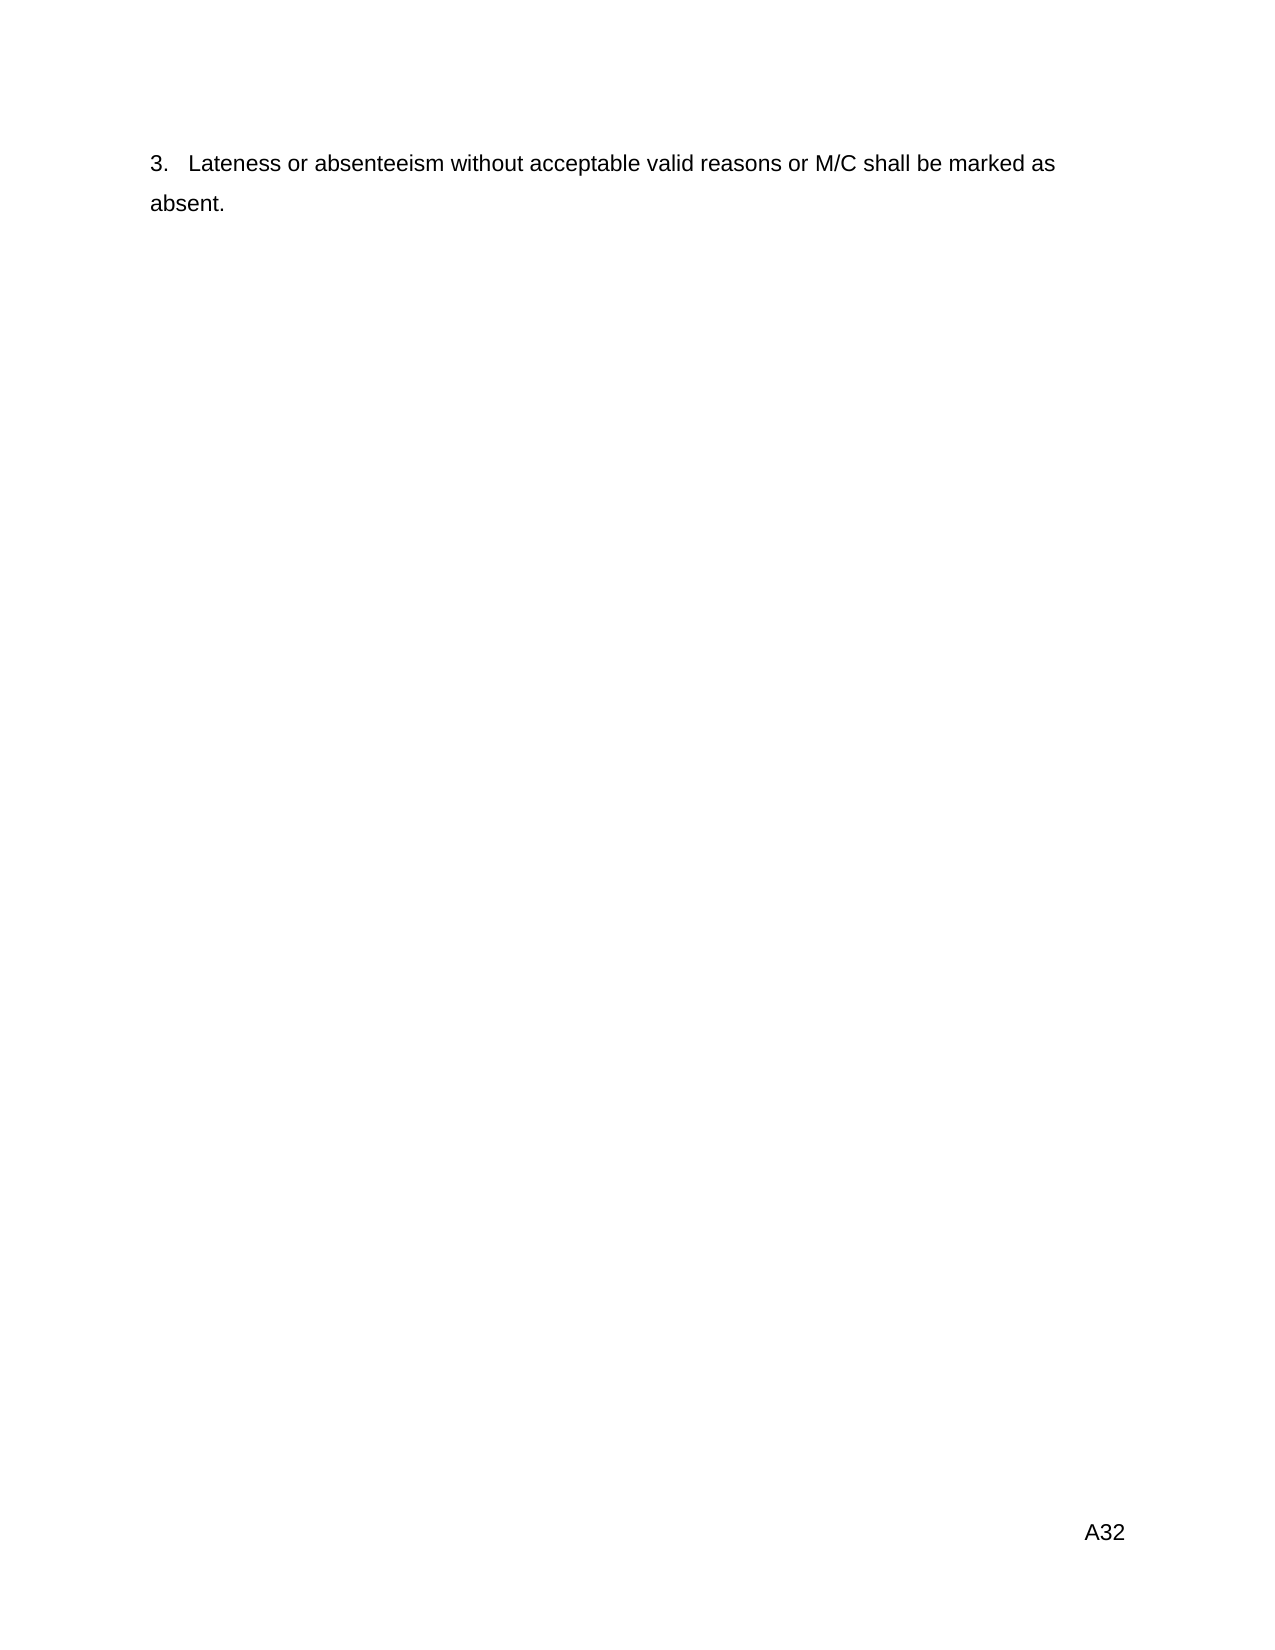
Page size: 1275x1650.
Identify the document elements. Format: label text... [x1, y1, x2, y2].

text 3. Lateness or absenteeism without acceptable valid reasons or M/C shall be marked as absent. [150, 150, 1125, 216]
